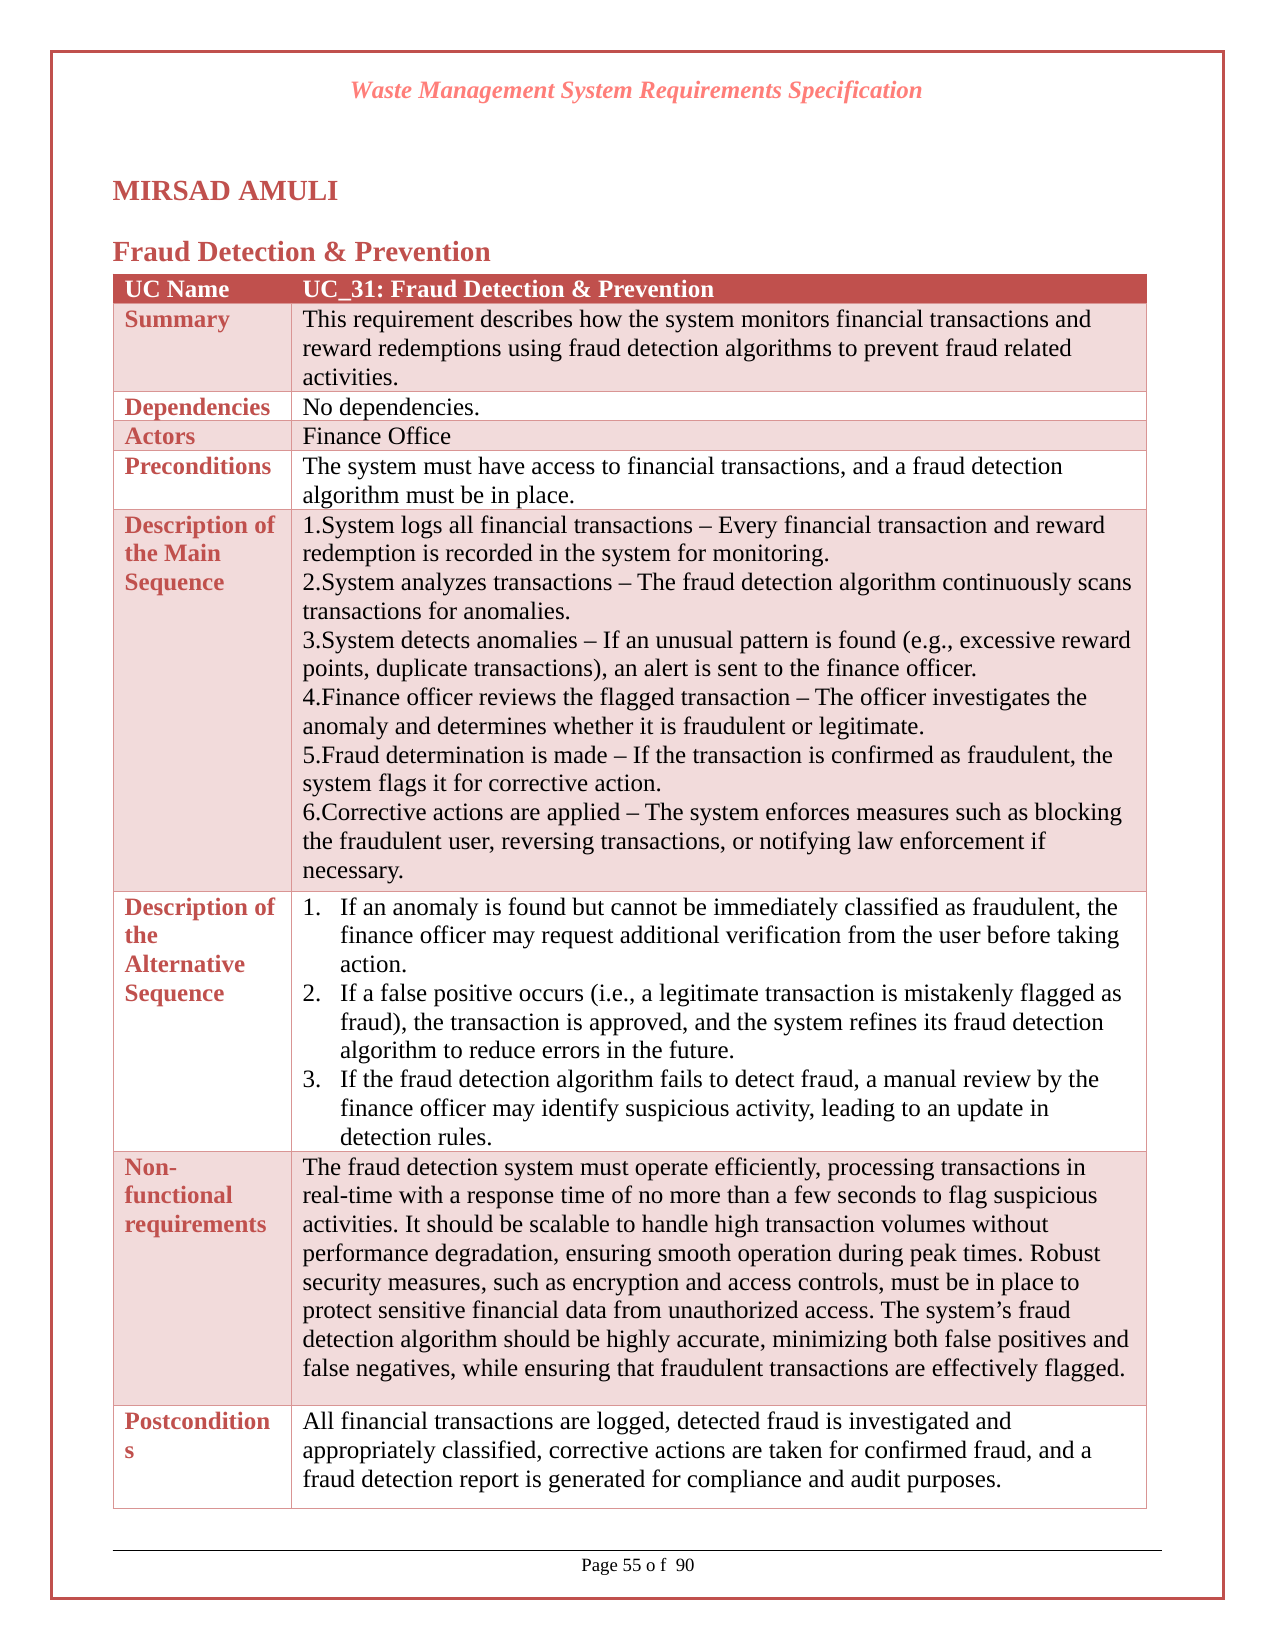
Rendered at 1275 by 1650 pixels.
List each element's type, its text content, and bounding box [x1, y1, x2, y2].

table_cell Finance Office [292, 421, 1146, 450]
table_cell Postconditions [114, 1406, 291, 1508]
table_header UC_31: Fraud Detection & Prevention [292, 275, 1146, 303]
table_cell No dependencies. [292, 392, 1146, 420]
text Fraud Detection & Prevention [112, 234, 1162, 267]
text MIRSAD AMULI [112, 173, 1162, 209]
table_cell Actors [114, 421, 291, 450]
table_cell The fraud detection system must operate efficiently, processing transactions in real-time with a response time of no more than a few seconds to flag suspicious activities. It should be scalable to handle high transaction volumes without performance degradation, ensuring smooth operation during peak times. Robust security measures, such as encryption and access controls, must be in place to protect sensitive financial data from unauthorized access. The system’s fraud detection algorithm should be highly accurate, minimizing both false positives and false negatives, while ensuring that fraudulent transactions are effectively flagged. [292, 1152, 1146, 1405]
table_cell 1.System logs all financial transactions – Every financial transaction and reward redemption is recorded in the system for monitoring. 2.System analyzes transactions – The fraud detection algorithm continuously scans transactions for anomalies. 3.System detects anomalies – If an unusual pattern is found (e.g., excessive reward points, duplicate transactions), an alert is sent to the finance officer. 4.Finance officer reviews the flagged transaction – The officer investigates the anomaly and determines whether it is fraudulent or legitimate. 5.Fraud determination is made – If the transaction is confirmed as fraudulent, the system flags it for corrective action. 6.Corrective actions are applied – The system enforces measures such as blocking the fraudulent user, reversing transactions, or notifying law enforcement if necessary. [292, 510, 1146, 891]
table_cell Dependencies [114, 392, 291, 420]
table_cell If an anomaly is found but cannot be immediately classified as fraudulent, the finance officer may request additional verification from the user before taking action. If a false positive occurs (i.e., a legitimate transaction is mistakenly flagged as fraud), the transaction is approved, and the system refines its fraud detection algorithm to reduce errors in the future. If the fraud detection algorithm fails to detect fraud, a manual review by the finance officer may identify suspicious activity, leading to an update in detection rules. [292, 892, 1146, 1151]
table_cell Preconditions [114, 451, 291, 509]
table_cell Description of the Alternative Sequence [114, 892, 291, 1151]
table_cell Description of the Main Sequence [114, 510, 291, 891]
table_cell Summary [114, 304, 291, 391]
table_cell Non-functional requirements [114, 1152, 291, 1405]
table_header UC Name [114, 275, 291, 303]
table_cell This requirement describes how the system monitors financial transactions and reward redemptions using fraud detection algorithms to prevent fraud related activities. [292, 304, 1146, 391]
table_cell The system must have access to financial transactions, and a fraud detection algorithm must be in place. [292, 451, 1146, 509]
table_cell All financial transactions are logged, detected fraud is investigated and appropriately classified, corrective actions are taken for confirmed fraud, and a fraud detection report is generated for compliance and audit purposes. [292, 1406, 1146, 1508]
